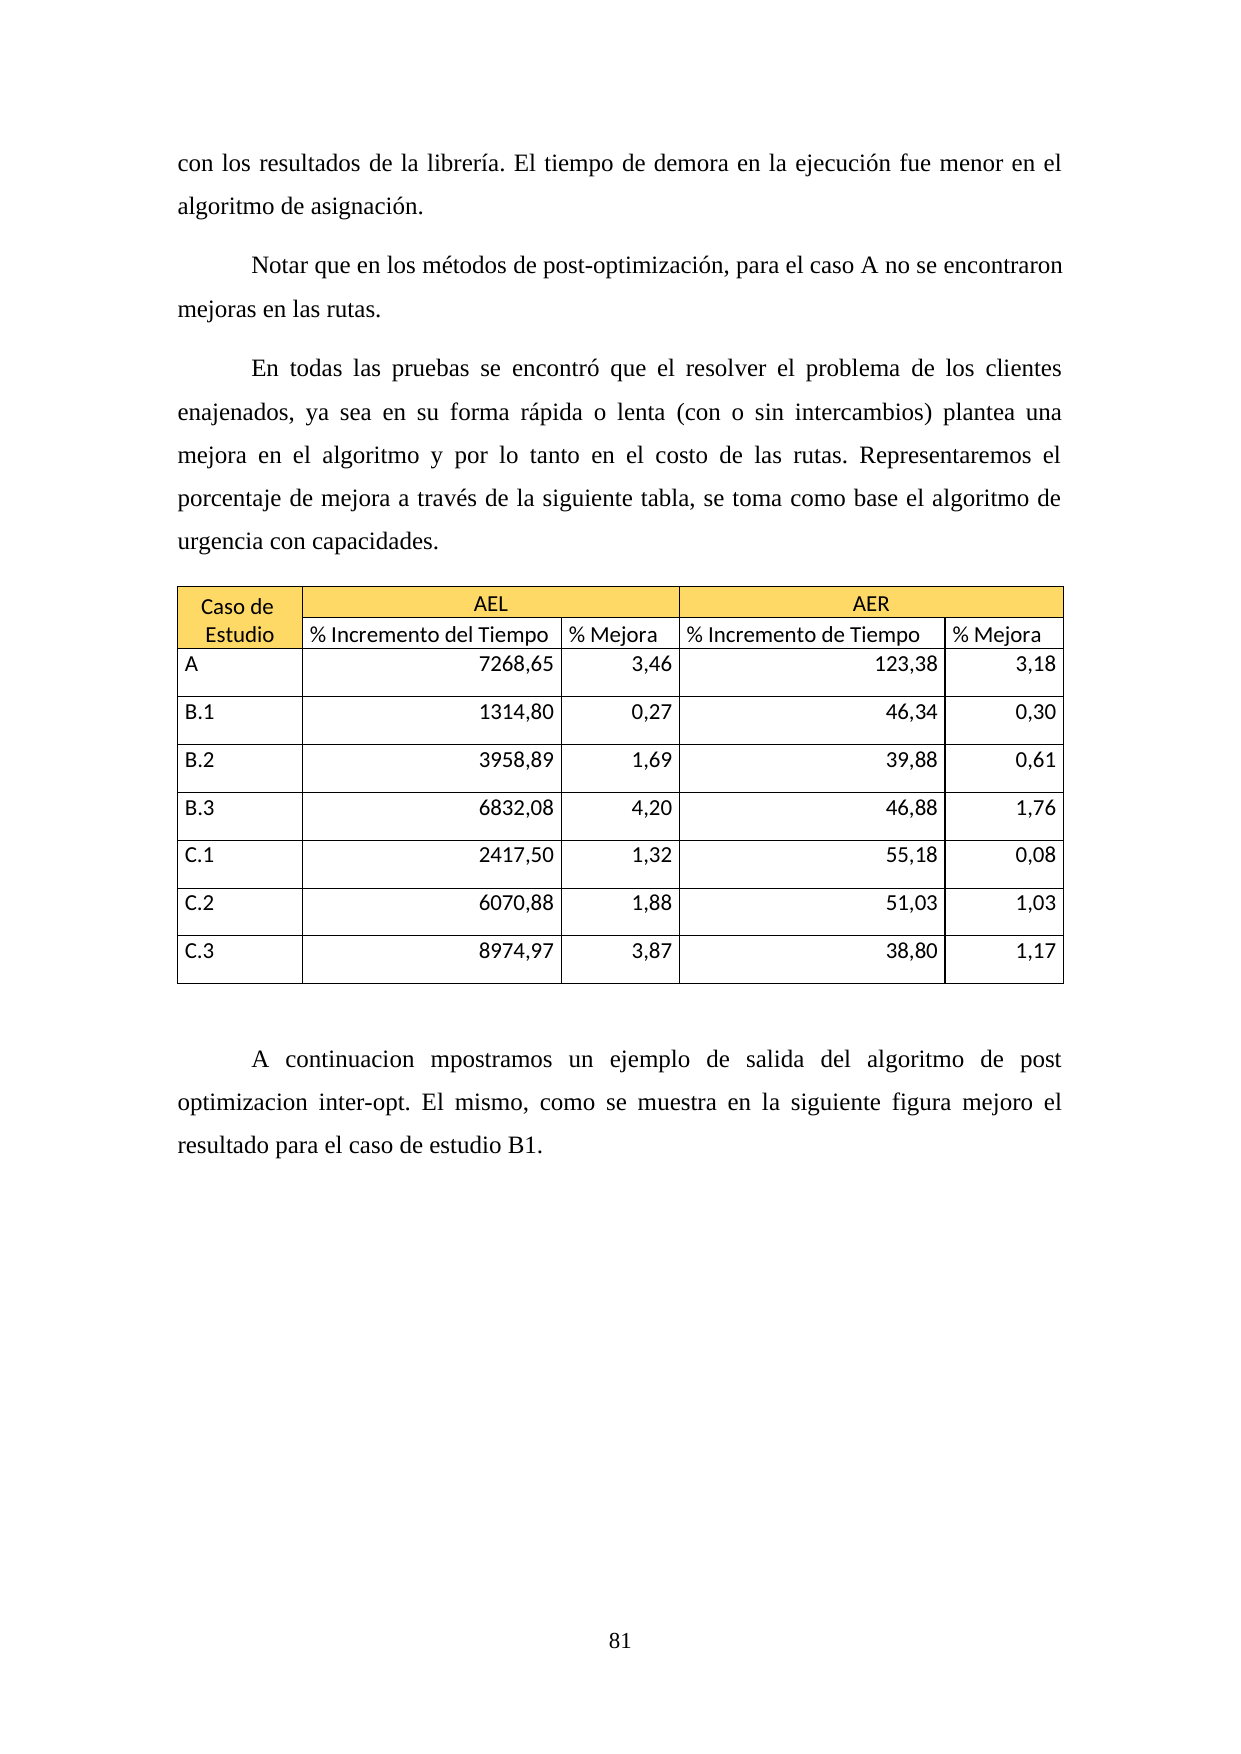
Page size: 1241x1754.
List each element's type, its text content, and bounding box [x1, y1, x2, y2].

table_cell 38,80 [680, 936, 944, 983]
table_header AER [680, 587, 1063, 617]
table_cell 0,27 [562, 697, 679, 744]
table_cell 51,03 [680, 889, 944, 935]
table_header Caso de Estudio [178, 587, 302, 648]
table_cell 39,88 [680, 745, 944, 792]
table_cell B.2 [178, 745, 302, 792]
table_cell 1314,80 [303, 697, 561, 744]
table_cell C.1 [178, 841, 302, 887]
table_cell % Incremento del Tiempo [303, 618, 561, 648]
table_cell 7268,65 [303, 649, 561, 696]
table_cell 1,03 [946, 889, 1063, 935]
text En todas las pruebas se encontró que el resolver el problema de los clientes enajenados, ya sea en su forma rápida o lenta (con o sin intercambios) plantea una mejora en el algoritmo y por lo tanto en el costo de las rutas. Representaremos el porcentaje de mejora a través de la siguiente tabla, se toma como base el algoritmo de urgencia con capacidades. [177, 353, 1063, 555]
table_cell % Mejora [562, 618, 679, 648]
table_cell 1,17 [946, 936, 1063, 983]
table_cell 4,20 [562, 793, 679, 839]
table_cell % Incremento de Tiempo [680, 618, 944, 648]
table_cell 46,34 [680, 697, 944, 744]
table_cell 3,18 [946, 649, 1063, 696]
table_cell 8974,97 [303, 936, 561, 983]
text A continuacion mpostramos un ejemplo de salida del algoritmo de post optimizacion inter-opt. El mismo, como se muestra en la siguiente figura mejoro el resultado para el caso de estudio B1. [177, 1044, 1063, 1159]
table_cell 0,30 [946, 697, 1063, 744]
table_cell 6832,08 [303, 793, 561, 839]
table_cell C.2 [178, 889, 302, 935]
table_cell A [178, 649, 302, 696]
table_cell 2417,50 [303, 841, 561, 887]
table_cell 55,18 [680, 841, 944, 887]
table_cell 46,88 [680, 793, 944, 839]
table_cell B.1 [178, 697, 302, 744]
table_cell % Mejora [946, 618, 1063, 648]
text Notar que en los métodos de post-optimización, para el caso A no se encontraron mejoras en las rutas. [177, 251, 1063, 322]
table_cell 0,08 [946, 841, 1063, 887]
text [177, 148, 1063, 219]
table_cell B.3 [178, 793, 302, 839]
table_cell 1,88 [562, 889, 679, 935]
table_cell 123,38 [680, 649, 944, 696]
table_cell 1,32 [562, 841, 679, 887]
table_cell 6070,88 [303, 889, 561, 935]
table_cell C.3 [178, 936, 302, 983]
table_cell 3,46 [562, 649, 679, 696]
table_cell 3,87 [562, 936, 679, 983]
table_cell 3958,89 [303, 745, 561, 792]
table_cell 1,76 [946, 793, 1063, 839]
table_cell 1,69 [562, 745, 679, 792]
table_cell 0,61 [946, 745, 1063, 792]
table_header AEL [303, 587, 679, 617]
